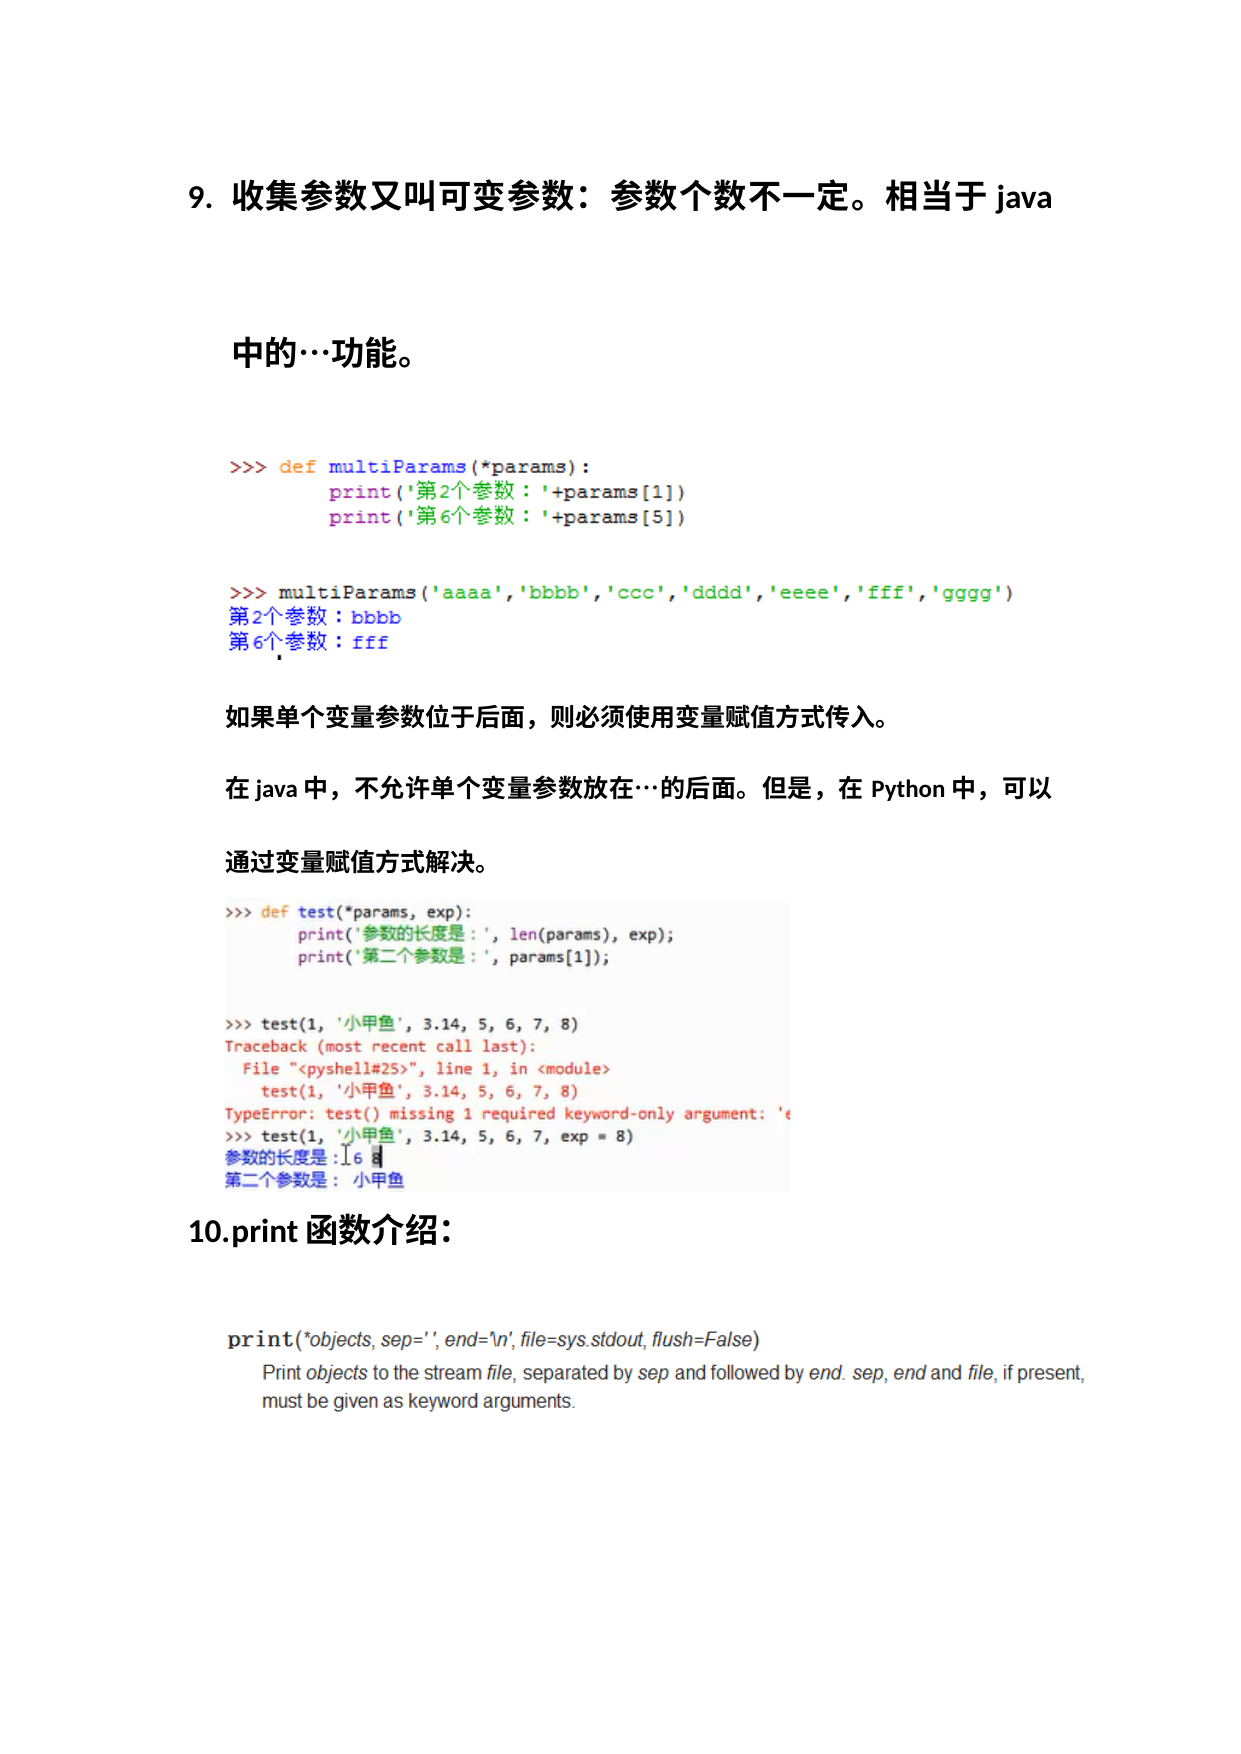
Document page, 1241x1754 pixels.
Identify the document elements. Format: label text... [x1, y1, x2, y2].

picture [225, 1328, 1091, 1414]
list 在java中，不允许单个变量参数放在…的后面。但是，在Python中，可以通过变量赋值方式解决。 [225, 754, 1053, 893]
picture [225, 898, 791, 1192]
list 如果单个变量参数位于后面，则必须使用变量赋值方式传入。 [225, 683, 1053, 748]
subtitle print函数介绍： [187, 1196, 1053, 1261]
picture [225, 451, 1064, 660]
subtitle 收集参数又叫可变参数：参数个数不一定。相当于java中的…功能。 [187, 162, 1053, 383]
